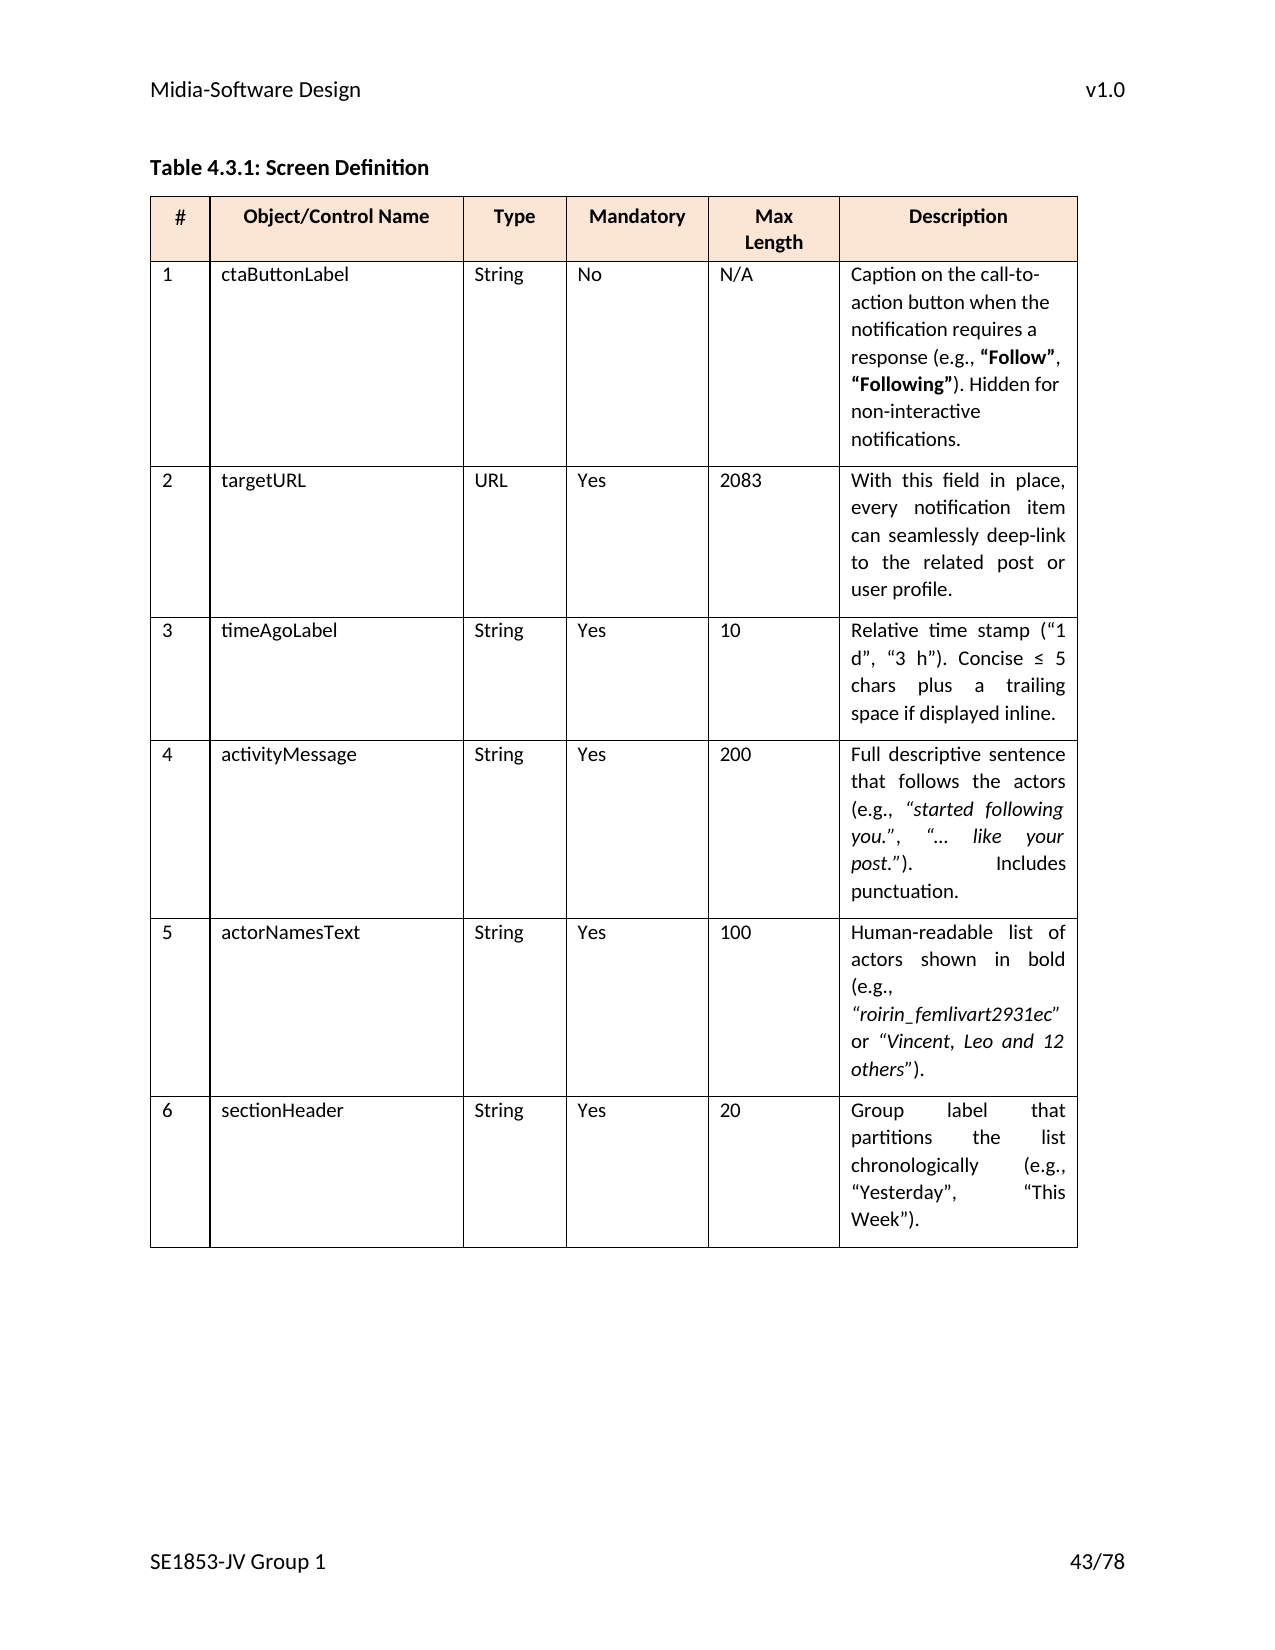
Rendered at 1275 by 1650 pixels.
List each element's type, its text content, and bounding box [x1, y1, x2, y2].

text Table 4.3.1: Screen Definition [150, 153, 1198, 182]
